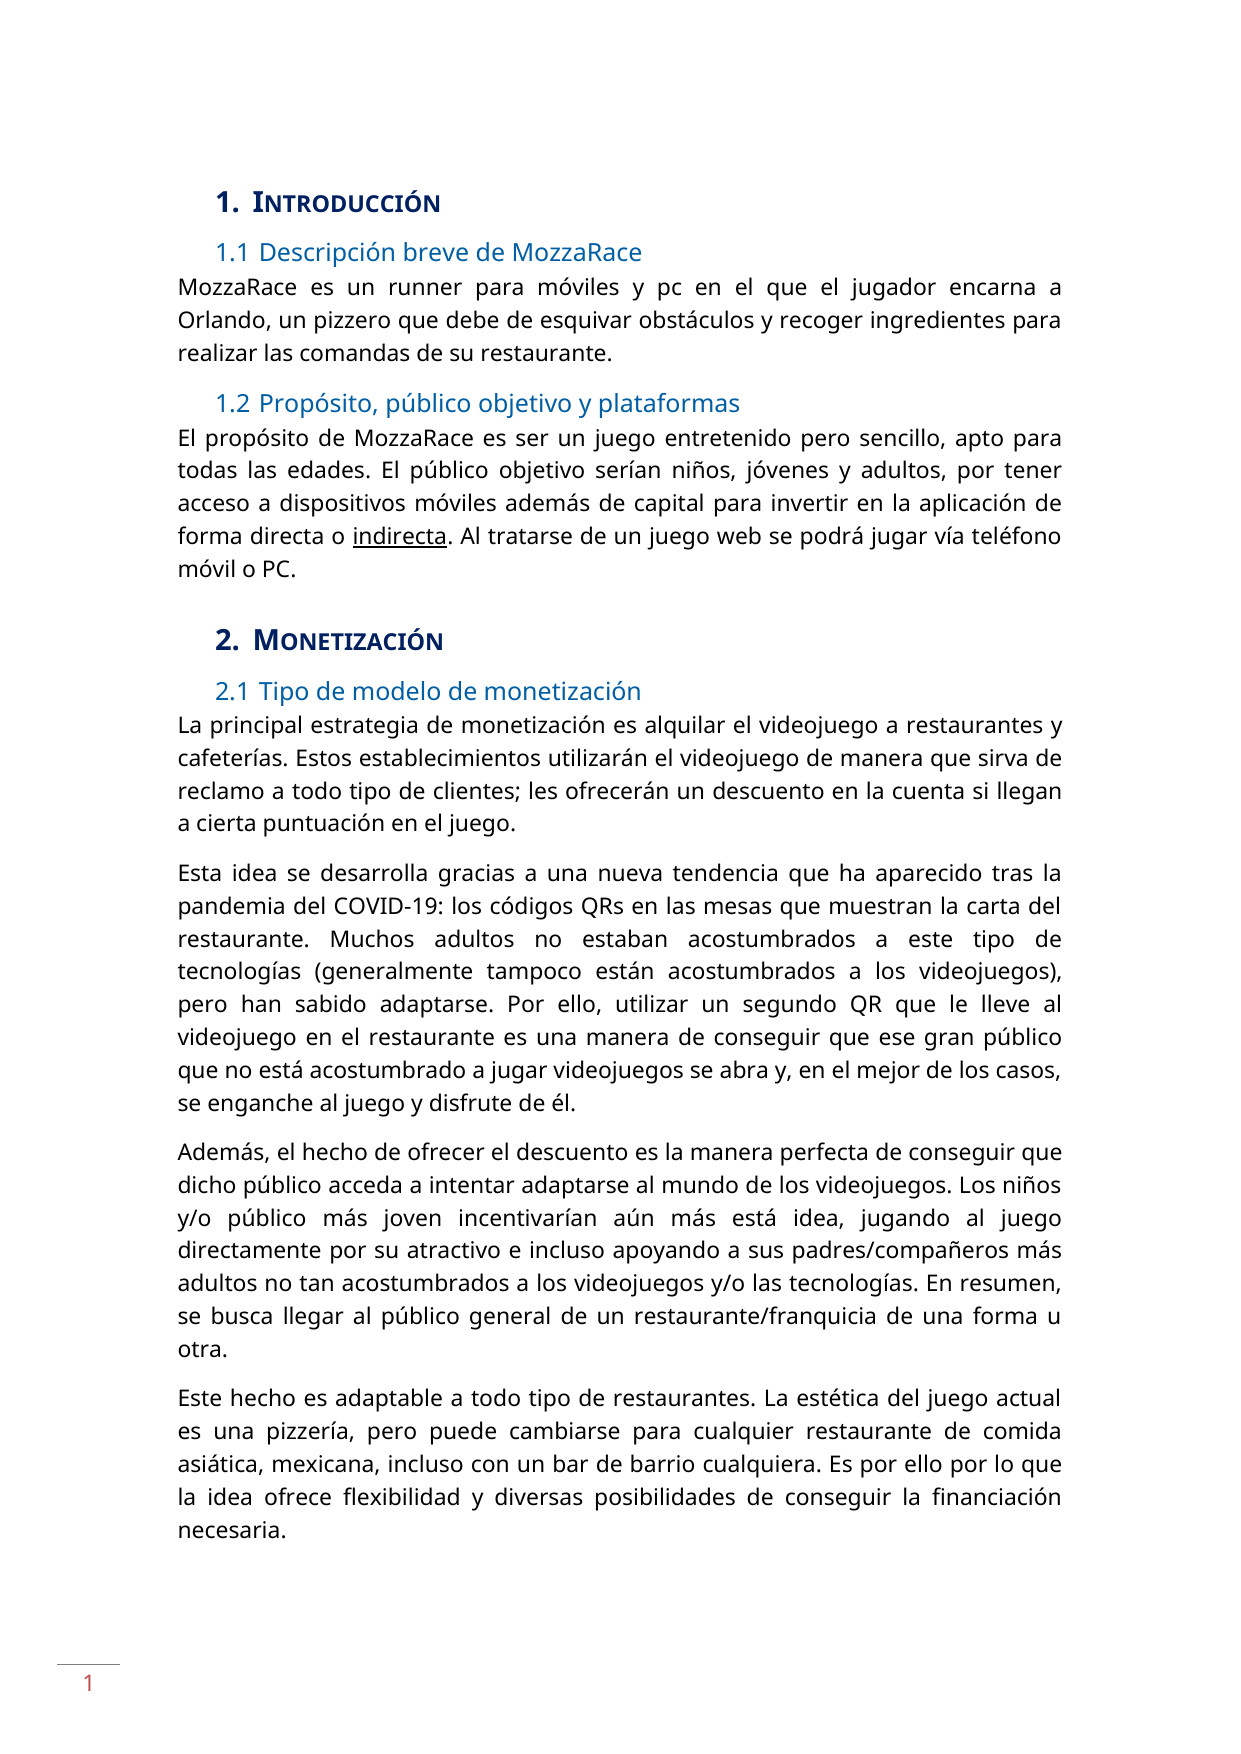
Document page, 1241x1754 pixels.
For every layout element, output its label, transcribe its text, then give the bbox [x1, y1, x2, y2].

subtitle Propósito, público objetivo y plataformas [215, 386, 1063, 420]
subtitle Descripción breve de MozzaRace [215, 235, 1063, 269]
text La principal estrategia de monetización es alquilar el videojuego a restaurantes y cafeterías. Estos establecimientos utilizarán el videojuego de manera que sirva de reclamo a todo tipo de clientes; les ofrecerán un descuento en la cuenta si llegan a cierta puntuación en el juego. [177, 709, 1063, 839]
text Este hecho es adaptable a todo tipo de restaurantes. La estética del juego actual es una pizzería, pero puede cambiarse para cualquier restaurante de comida asiática, mexicana, incluso con un bar de barrio cualquiera. Es por ello por lo que la idea ofrece flexibilidad y diversas posibilidades de conseguir la financiación necesaria. [177, 1382, 1063, 1545]
subtitle Monetización [215, 619, 1063, 659]
text Esta idea se desarrolla gracias a una nueva tendencia que ha aparecido tras la pandemia del COVID-19: los códigos QRs en las mesas que muestran la carta del restaurante. Muchos adultos no estaban acostumbrados a este tipo de tecnologías (generalmente tampoco están acostumbrados a los videojuegos), pero han sabido adaptarse. Por ello, utilizar un segundo QR que le lleve al videojuego en el restaurante es una manera de conseguir que ese gran público que no está acostumbrado a jugar videojuegos se abra y, en el mejor de los casos, se enganche al juego y disfrute de él. [177, 857, 1063, 1118]
text MozzaRace es un runner para móviles y pc en el que el jugador encarna a Orlando, un pizzero que debe de esquivar obstáculos y recoger ingredientes para realizar las comandas de su restaurante. [177, 271, 1063, 368]
text Además, el hecho de ofrecer el descuento es la manera perfecta de conseguir que dicho público acceda a intentar adaptarse al mundo de los videojuegos. Los niños y/o público más joven incentivarían aún más está idea, jugando al juego directamente por su atractivo e incluso apoyando a sus padres/compañeros más adultos no tan acostumbrados a los videojuegos y/o las tecnologías. En resumen, se busca llegar al público general de un restaurante/franquicia de una forma u otra. [177, 1136, 1063, 1364]
text El propósito de MozzaRace es ser un juego entretenido pero sencillo, apto para todas las edades. El público objetivo serían niños, jóvenes y adultos, por tener acceso a dispositivos móviles además de capital para invertir en la aplicación de forma directa o indirecta. Al tratarse de un juego web se podrá jugar vía teléfono móvil o PC. [177, 422, 1063, 584]
subtitle Tipo de modelo de monetización [215, 673, 1063, 707]
subtitle Introducción [215, 181, 1063, 221]
